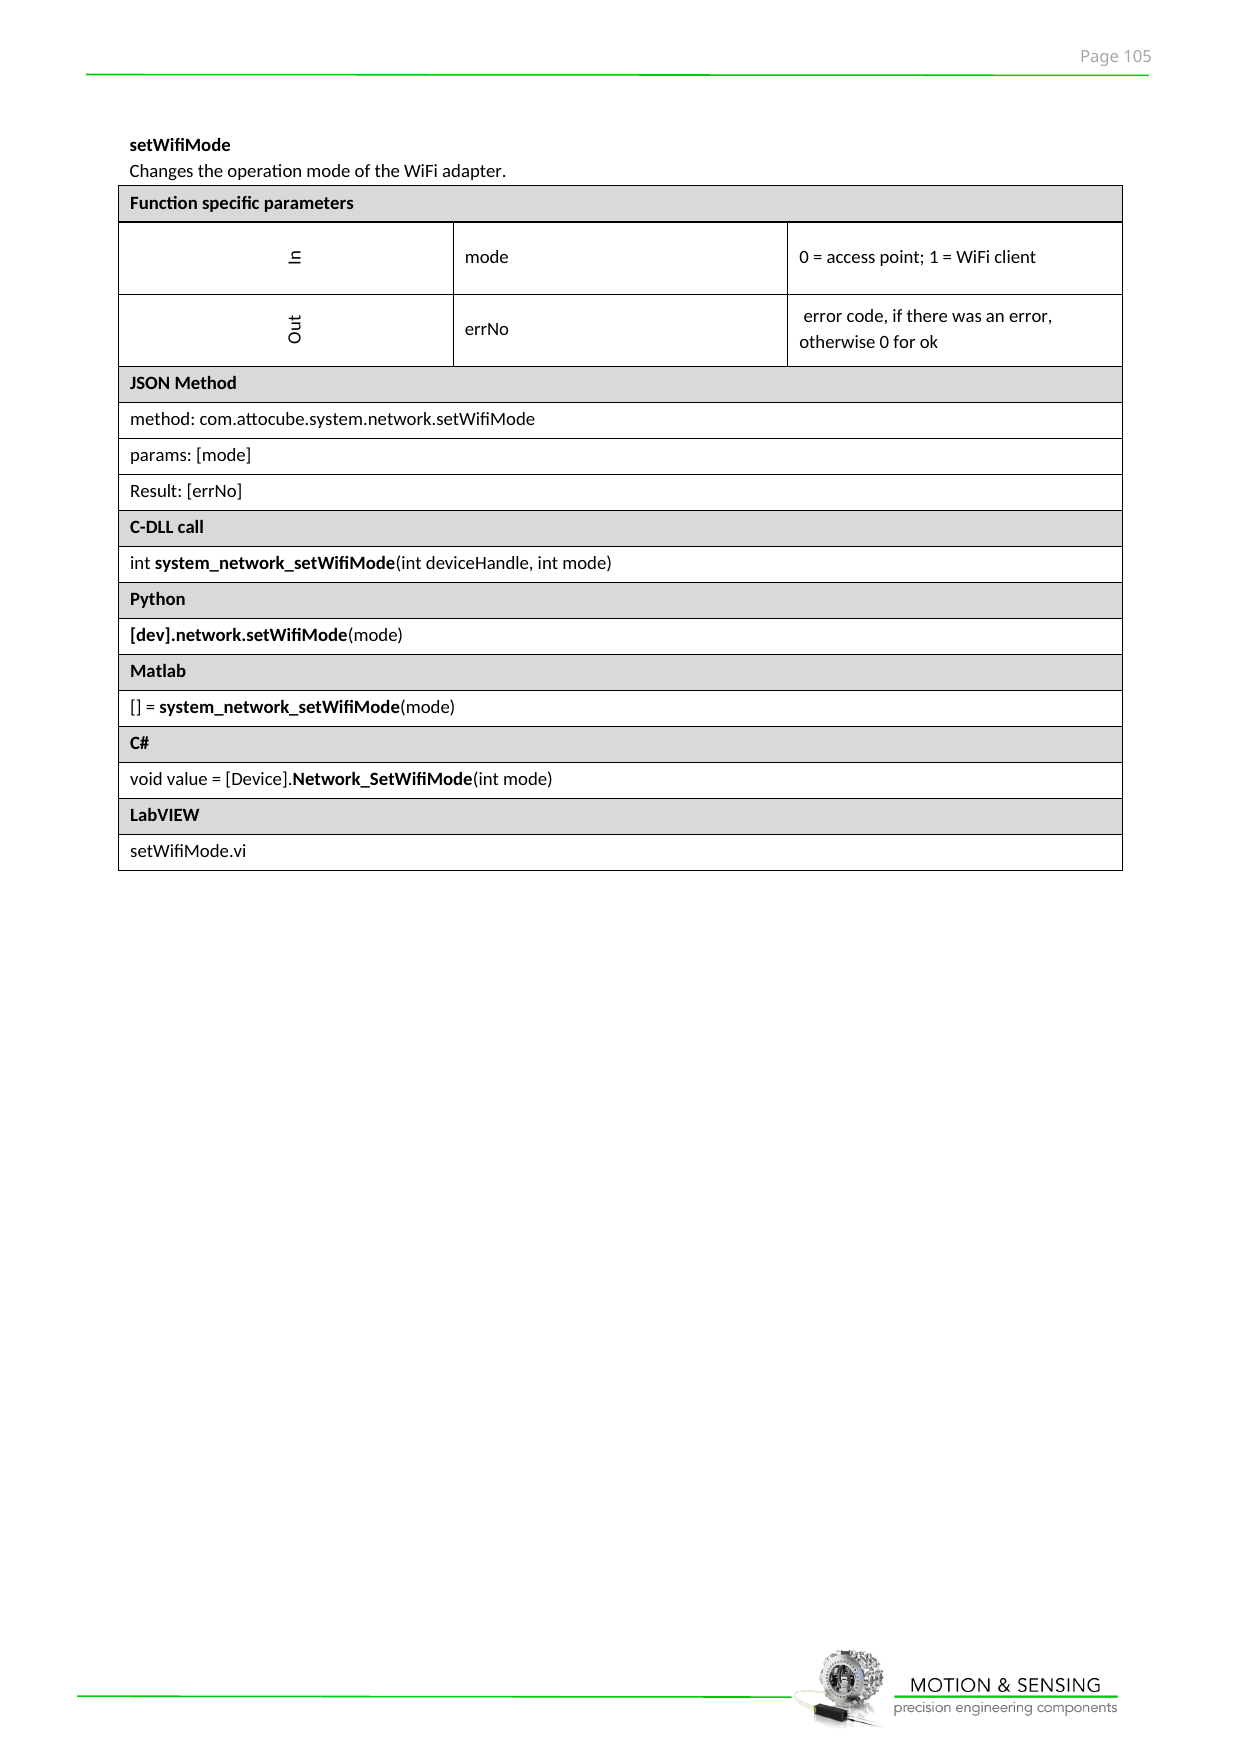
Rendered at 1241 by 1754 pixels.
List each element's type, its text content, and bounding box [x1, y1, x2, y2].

table_cell Out [119, 295, 453, 366]
table_header C-DLL call [119, 511, 1122, 546]
table_cell errNo [454, 295, 787, 366]
table_header mode [454, 223, 787, 293]
table_header void value = [Device].Network_SetWifiMode(int mode) [119, 763, 1122, 798]
table_header LabVIEW [119, 799, 1122, 834]
table_cell params: [mode] [119, 439, 1122, 474]
table_header In [119, 223, 453, 293]
table_header JSON Method [119, 367, 1122, 402]
table_cell Result: [errNo] [119, 475, 1122, 510]
table_header Function specific parameters [119, 186, 1122, 221]
table_header method: com.attocube.system.network.setWifiMode [119, 403, 1122, 438]
table_header Matlab [119, 655, 1122, 690]
table_header [dev].network.setWifiMode(mode) [119, 619, 1122, 654]
table_header int system_network_setWifiMode(int deviceHandle, int mode) [119, 547, 1122, 582]
table_header [] = system_network_setWifiMode(mode) [119, 691, 1122, 726]
table_header setWifiMode.vi [119, 835, 1122, 870]
table_header setWifiMode Changes the operation mode of the WiFi adapter. [118, 133, 1122, 185]
table_header 0 = access point; 1 = WiFi client [788, 223, 1122, 293]
table_header Python [119, 583, 1122, 618]
picture [789, 1632, 1129, 1744]
table_header C# [119, 727, 1122, 762]
table_cell error code, if there was an error, otherwise 0 for ok [788, 295, 1122, 366]
